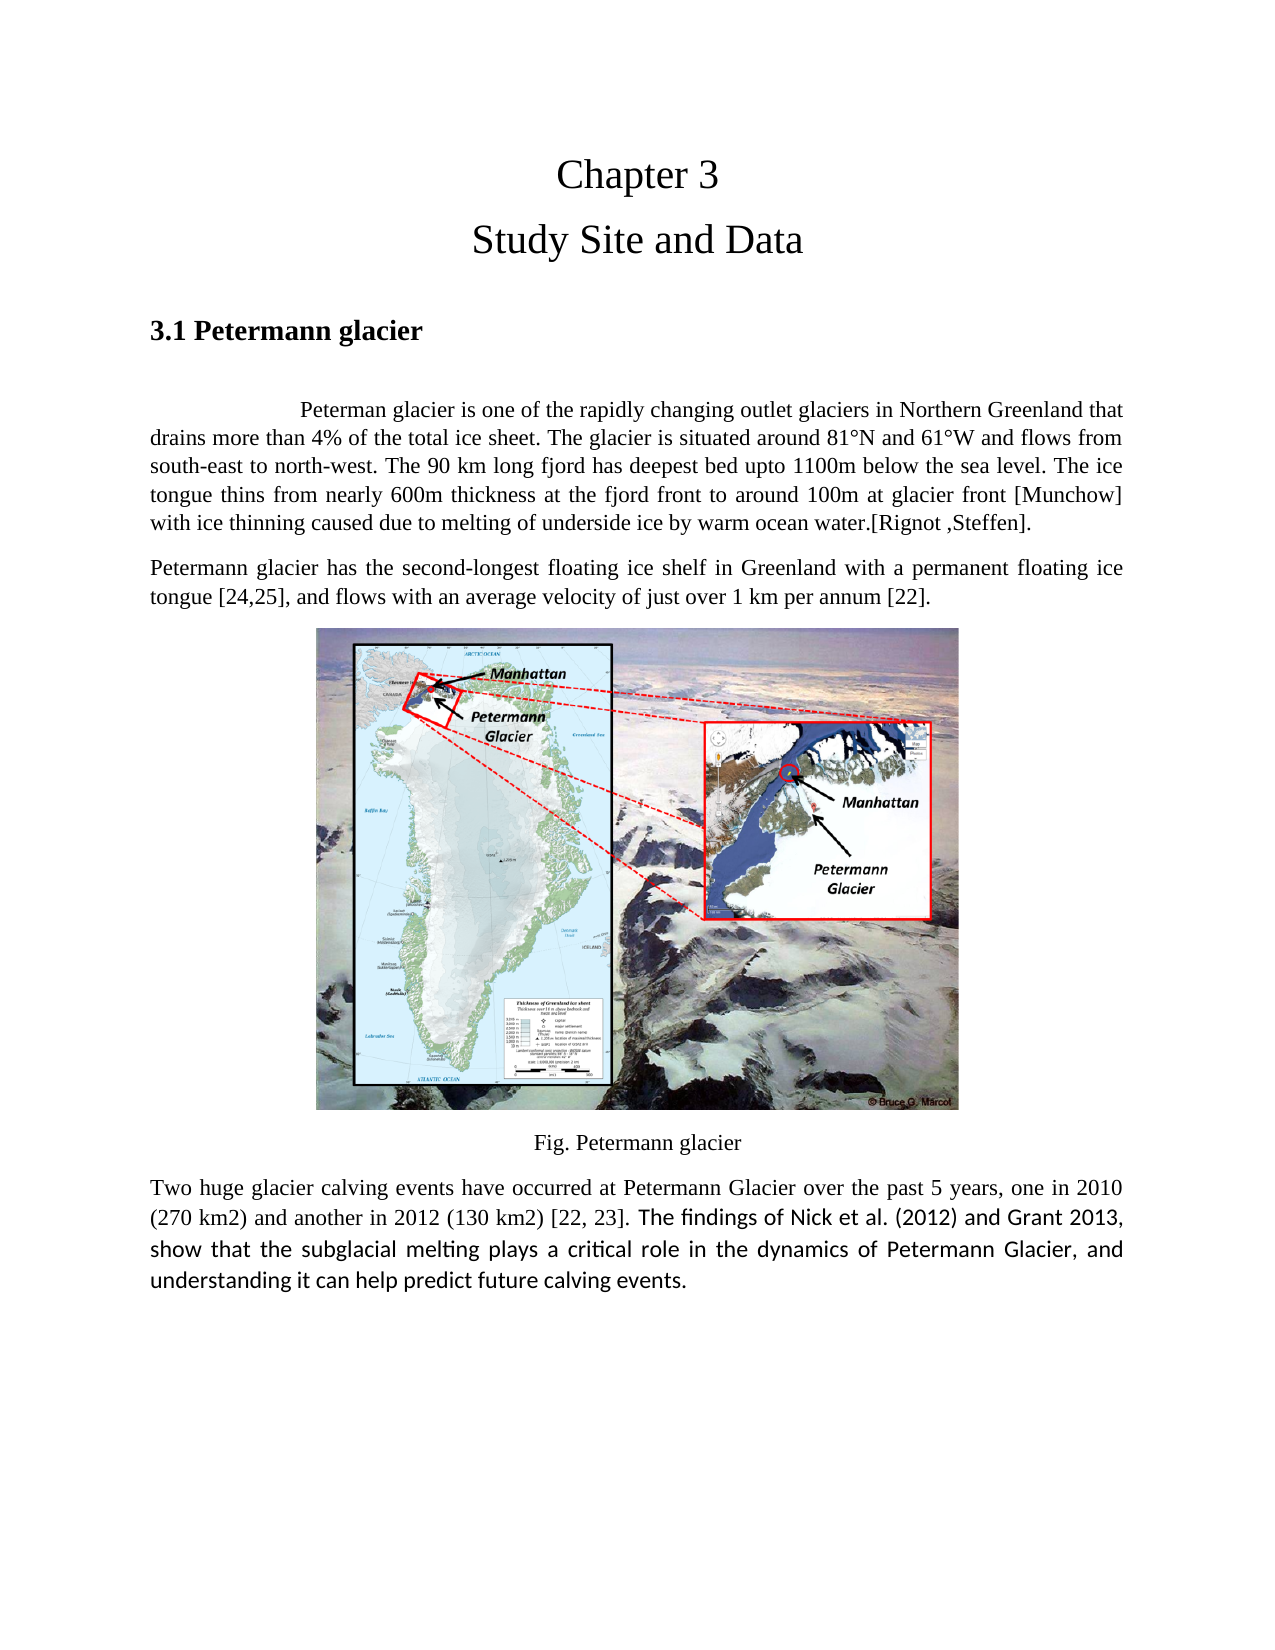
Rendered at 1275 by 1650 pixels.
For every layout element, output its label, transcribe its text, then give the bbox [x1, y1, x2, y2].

subtitle 3.1 Petermann glacier [150, 313, 1125, 346]
picture [316, 628, 959, 1110]
text Fig. Petermann glacier [150, 1128, 1125, 1155]
subtitle Chapter 3 [150, 150, 1125, 198]
subtitle Study Site and Data [150, 214, 1125, 262]
text Two huge glacier calving events have occurred at Petermann Glacier over the past 5 years, one in 2010 (270 km2) and another in 2012 (130 km2) [22, 23]. The findings of Nick et al. (2012) and Grant 2013, show that the subglacial melting plays a critical role in the dynamics of Petermann Glacier, and understanding it can help predict future calving events. [150, 1174, 1125, 1295]
text Petermann glacier has the second-longest floating ice shelf in Greenland with a permanent floating ice tongue [24,25], and flows with an average velocity of just over 1 km per annum [22]. [150, 554, 1125, 609]
text Peterman glacier is one of the rapidly changing outlet glaciers in Northern Greenland that drains more than 4% of the total ice sheet. The glacier is situated around 81°N and 61°W and flows from south-east to north-west. The 90 km long fjord has deepest bed upto 1100m below the sea level. The ice tongue thins from nearly 600m thickness at the fjord front to around 100m at glacier front [Munchow] with ice thinning caused due to melting of underside ice by warm ocean water.[Rignot ,Steffen]. [150, 396, 1125, 536]
